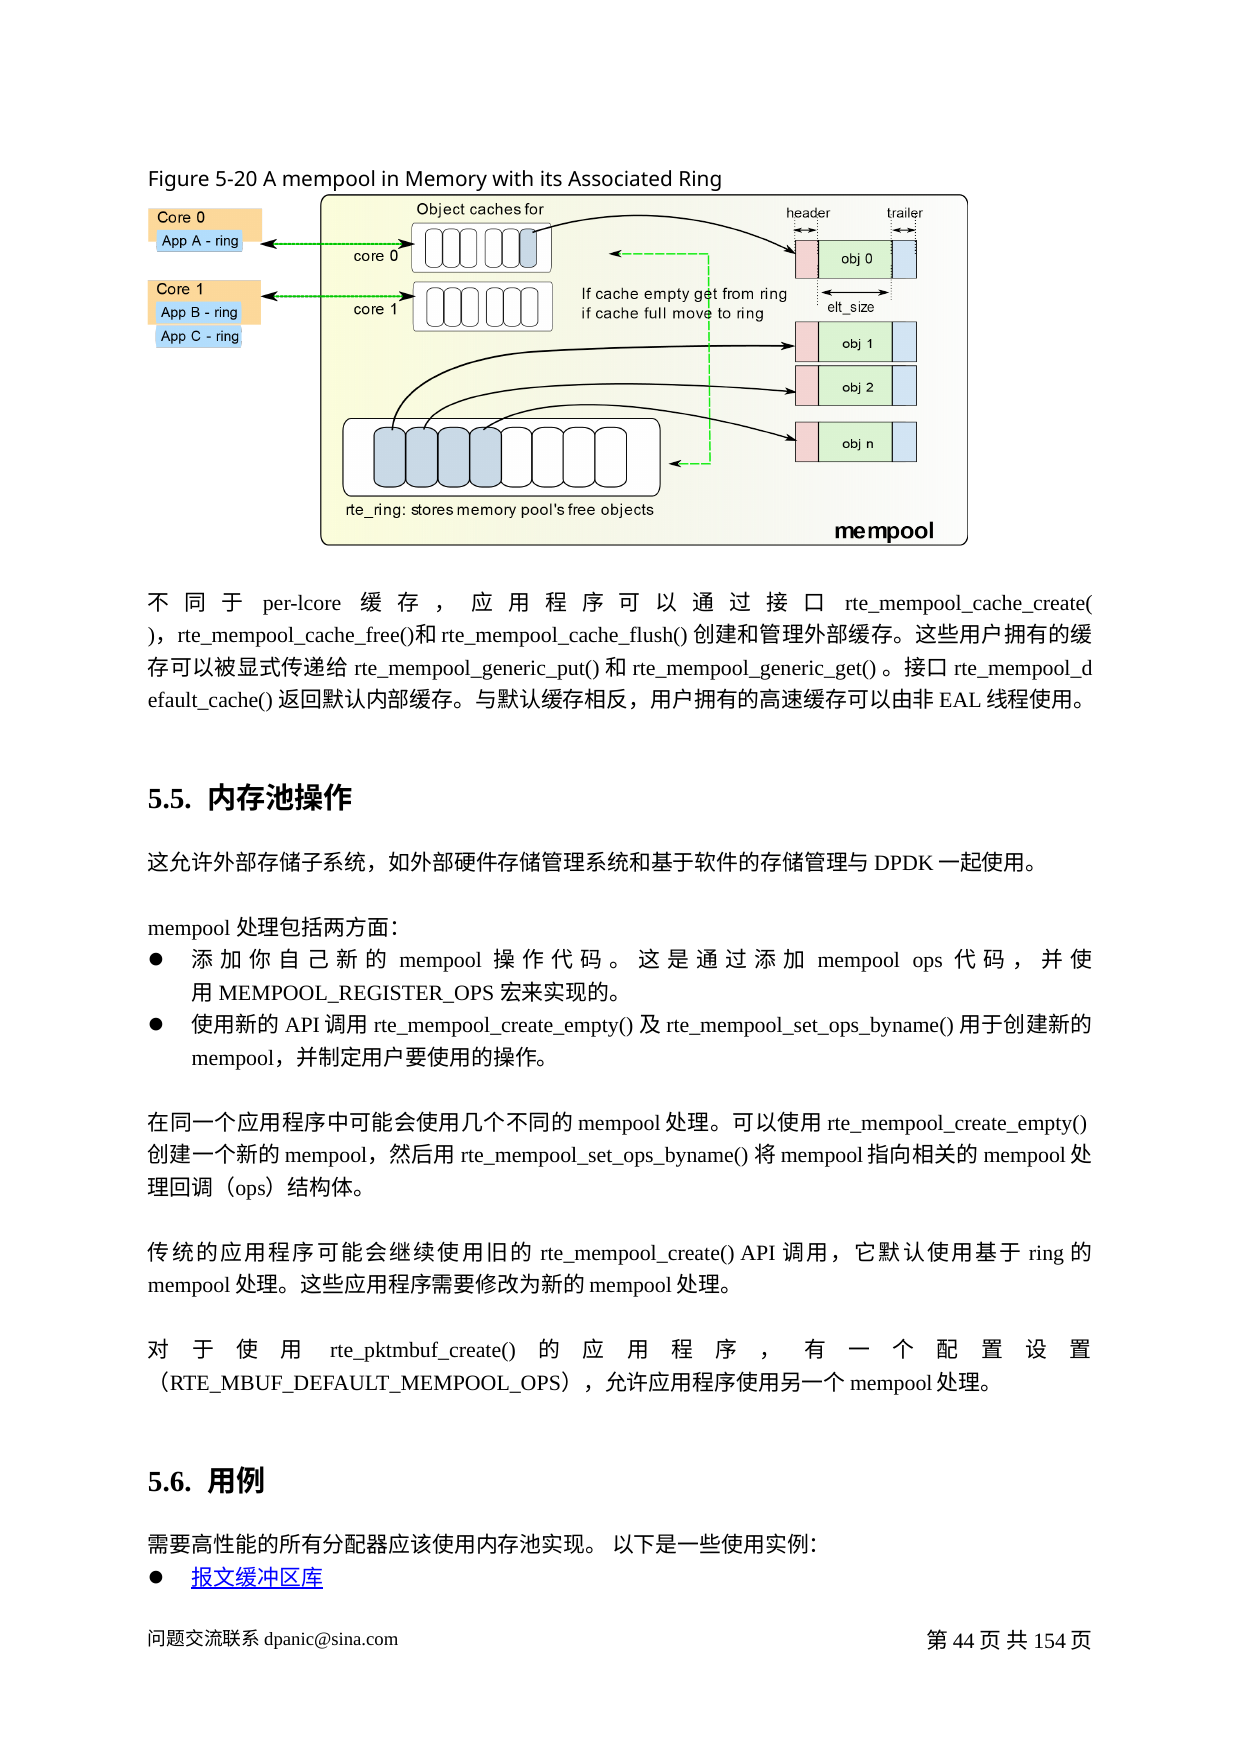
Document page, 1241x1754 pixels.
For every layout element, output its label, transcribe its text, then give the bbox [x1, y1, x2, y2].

subtitle 用例 [148, 1446, 1092, 1511]
list 报文缓冲区库 [148, 1559, 1092, 1592]
text 对于使用 rte_pktmbuf_create()的应用程序，有一个配置设置（RTE_MBUF_DEFAULT_MEMPOOL_OPS），允许应用程序使用另一个mempool处理。 [148, 1332, 1092, 1397]
text mempool 处理包括两方面： [148, 909, 1092, 942]
list 添加你自己新的mempool操作代码。这是通过添加mempool ops代码，并使用 MEMPOOL_REGISTER_OPS 宏来实现的。 [148, 942, 1092, 1007]
text 需要高性能的所有分配器应该使用内存池实现。 以下是一些使用实例： [148, 1527, 1092, 1559]
picture [147, 194, 968, 546]
text 传统的应用程序可能会继续使用旧的 rte_mempool_create() API调用，它默认使用基于ring的mempool处理。这些应用程序需要修改为新的mempool处理。 [148, 1234, 1092, 1299]
text 不同于per-lcore缓存，应用程序可以通过接口 rte_mempool_cache_create()，rte_mempool_cache_free()和rte_mempool_cache_flush() 创建和管理外部缓存。这些用户拥有的缓存可以被显式传递给 rte_mempool_generic_put() 和 rte_mempool_generic_get() 。接口 rte_mempool_default_cache() 返回默认内部缓存。与默认缓存相反，用户拥有的高速缓存可以由非EAL线程使用。 [148, 584, 1092, 714]
list 使用新的API调用 rte_mempool_create_empty() 及 rte_mempool_set_ops_byname() 用于创建新的mempool，并制定用户要使用的操作。 [148, 1007, 1092, 1072]
text 在同一个应用程序中可能会使用几个不同的mempool处理。可以使用 rte_mempool_create_empty() 创建一个新的mempool，然后用 rte_mempool_set_ops_byname() 将mempool指向相关的 mempool处理回调（ops）结构体。 [148, 1104, 1092, 1202]
text 这允许外部存储子系统，如外部硬件存储管理系统和基于软件的存储管理与DPDK一起使用。 [148, 844, 1092, 877]
subtitle 内存池操作 [148, 763, 1092, 828]
